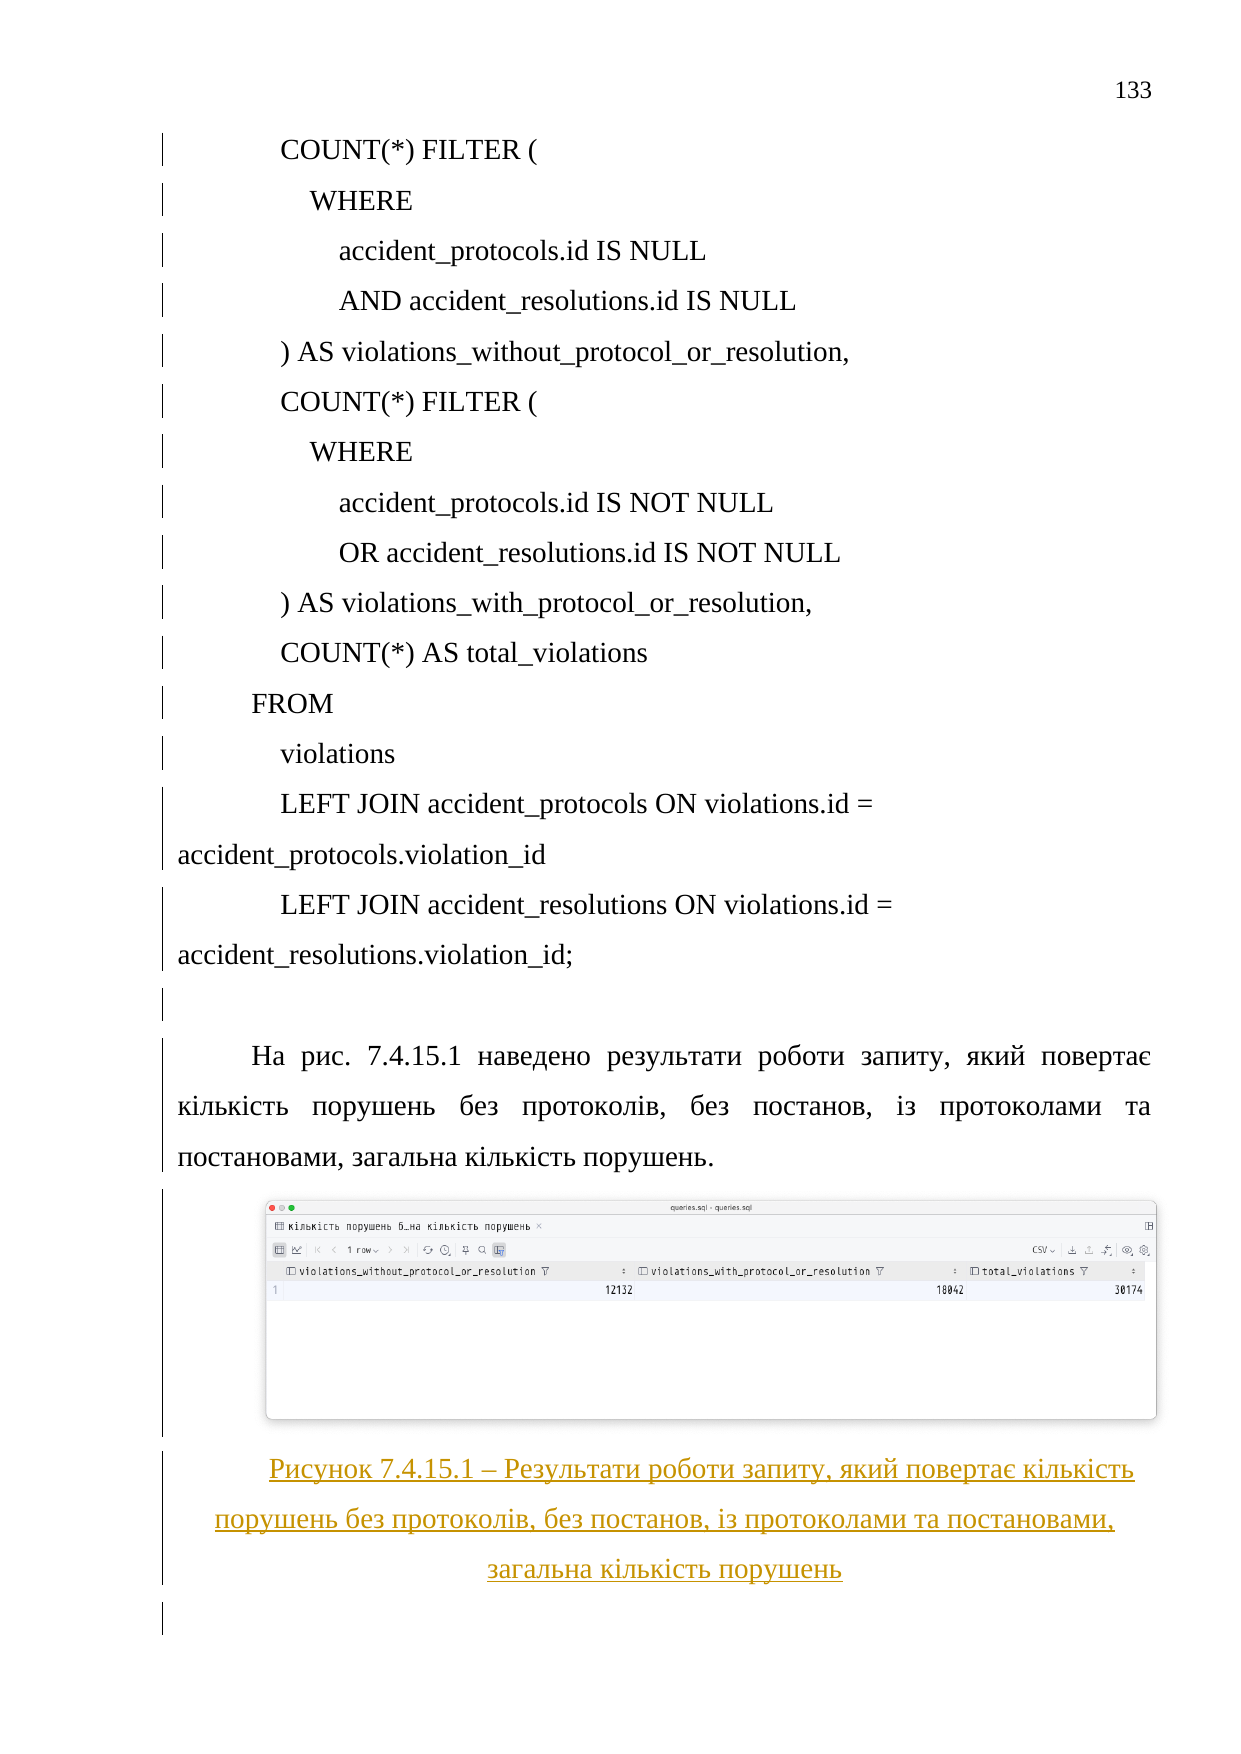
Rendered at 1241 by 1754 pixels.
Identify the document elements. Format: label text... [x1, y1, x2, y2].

text WHERE [177, 183, 1152, 216]
picture [251, 1189, 1171, 1437]
text COUNT(*) FILTER ( [177, 132, 1152, 166]
text accident_protocols.id IS NOT NULL [177, 485, 1152, 518]
text violations [177, 736, 1152, 770]
text FROM [177, 686, 1152, 719]
text ) AS violations_with_protocol_or_resolution, [177, 585, 1152, 619]
text ) AS violations_without_protocol_or_resolution, [177, 334, 1152, 367]
text LEFT JOIN accident_protocols ON violations.id = accident_protocols.violation_id [177, 787, 1152, 870]
text На рис. 7.4.15.1 наведено результати роботи запиту, який повертає кількість порушень без протоколів, без постанов, із протоколами та постановами, загальна кількість порушень. [177, 1038, 1152, 1172]
text COUNT(*) FILTER ( [177, 384, 1152, 418]
text accident_protocols.id IS NULL [177, 233, 1152, 267]
text COUNT(*) AS total_violations [177, 636, 1152, 669]
text LEFT JOIN accident_resolutions ON violations.id = accident_resolutions.violation_id; [177, 887, 1152, 971]
text AND accident_resolutions.id IS NULL [177, 283, 1152, 317]
text WHERE [177, 434, 1152, 468]
text OR accident_resolutions.id IS NOT NULL [177, 535, 1152, 568]
